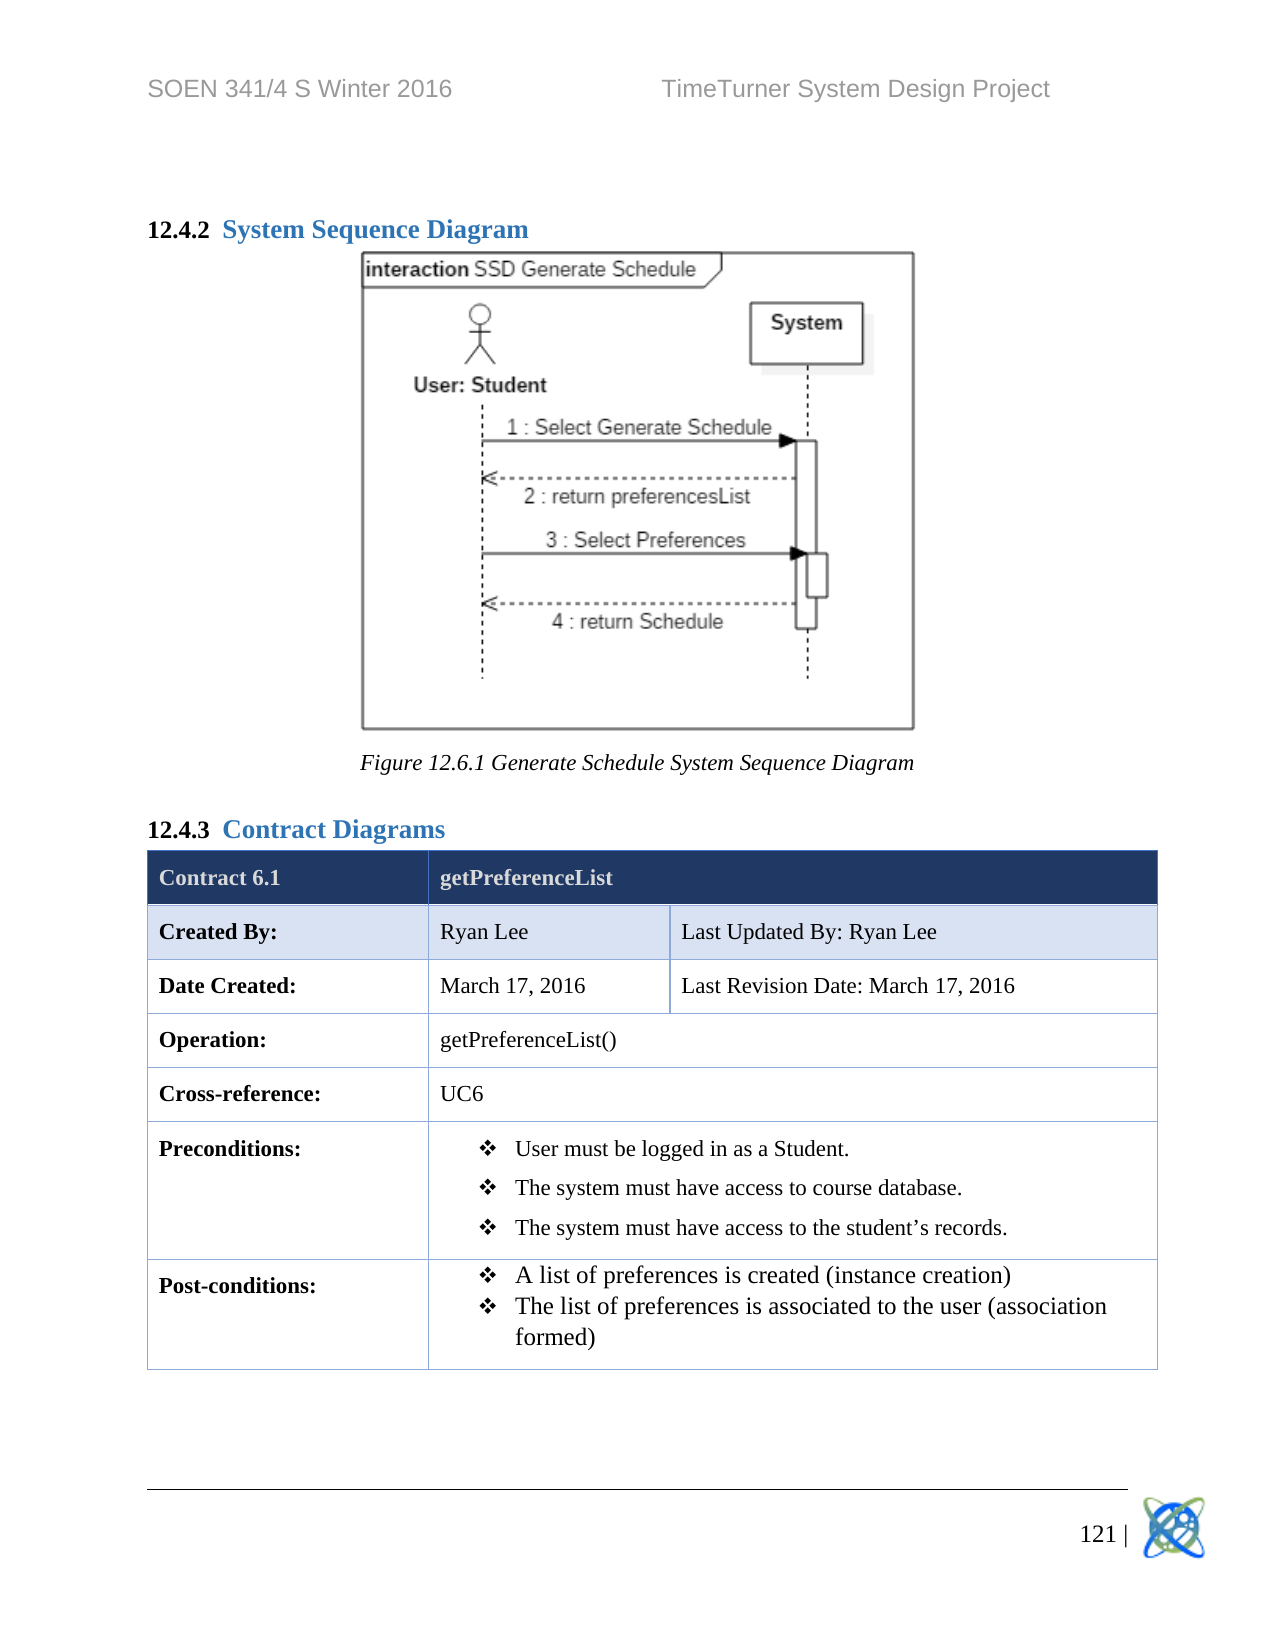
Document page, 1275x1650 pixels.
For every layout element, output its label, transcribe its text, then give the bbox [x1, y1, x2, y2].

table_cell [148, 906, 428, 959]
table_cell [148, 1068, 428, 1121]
text Figure 12.6.1 Generate Schedule System Sequence Diagram [147, 749, 1128, 775]
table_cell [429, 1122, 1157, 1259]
text System Sequence Diagram [147, 213, 1128, 244]
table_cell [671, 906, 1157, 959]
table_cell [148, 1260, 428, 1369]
picture [1123, 1490, 1224, 1566]
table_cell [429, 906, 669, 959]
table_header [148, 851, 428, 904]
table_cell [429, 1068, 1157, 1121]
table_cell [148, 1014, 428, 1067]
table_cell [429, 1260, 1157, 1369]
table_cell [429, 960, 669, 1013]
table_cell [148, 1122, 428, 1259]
picture [352, 250, 923, 737]
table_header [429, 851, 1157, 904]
text Contract Diagrams [147, 813, 1128, 844]
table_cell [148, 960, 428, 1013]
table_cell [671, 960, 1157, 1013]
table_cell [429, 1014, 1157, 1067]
